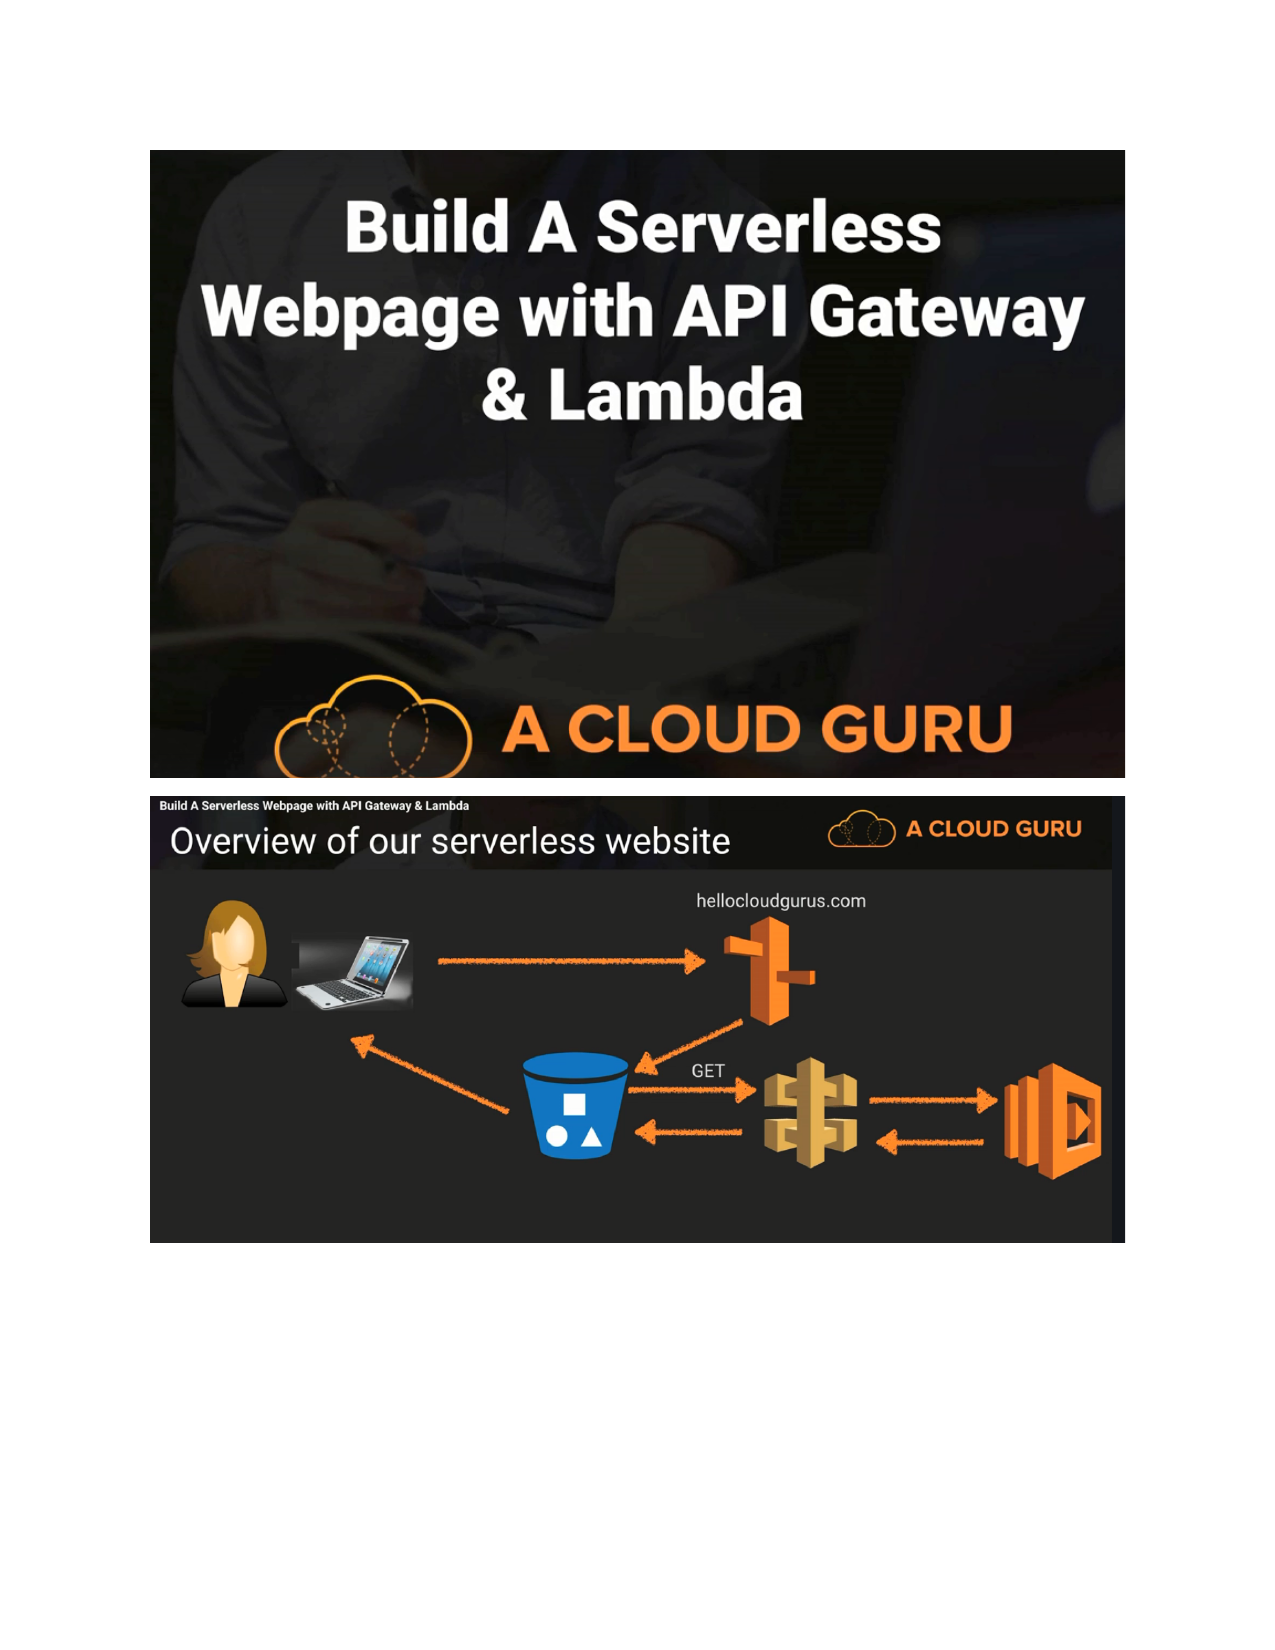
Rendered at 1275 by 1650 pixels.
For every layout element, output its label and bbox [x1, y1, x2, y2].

picture [150, 796, 1125, 1243]
picture [150, 150, 1125, 778]
